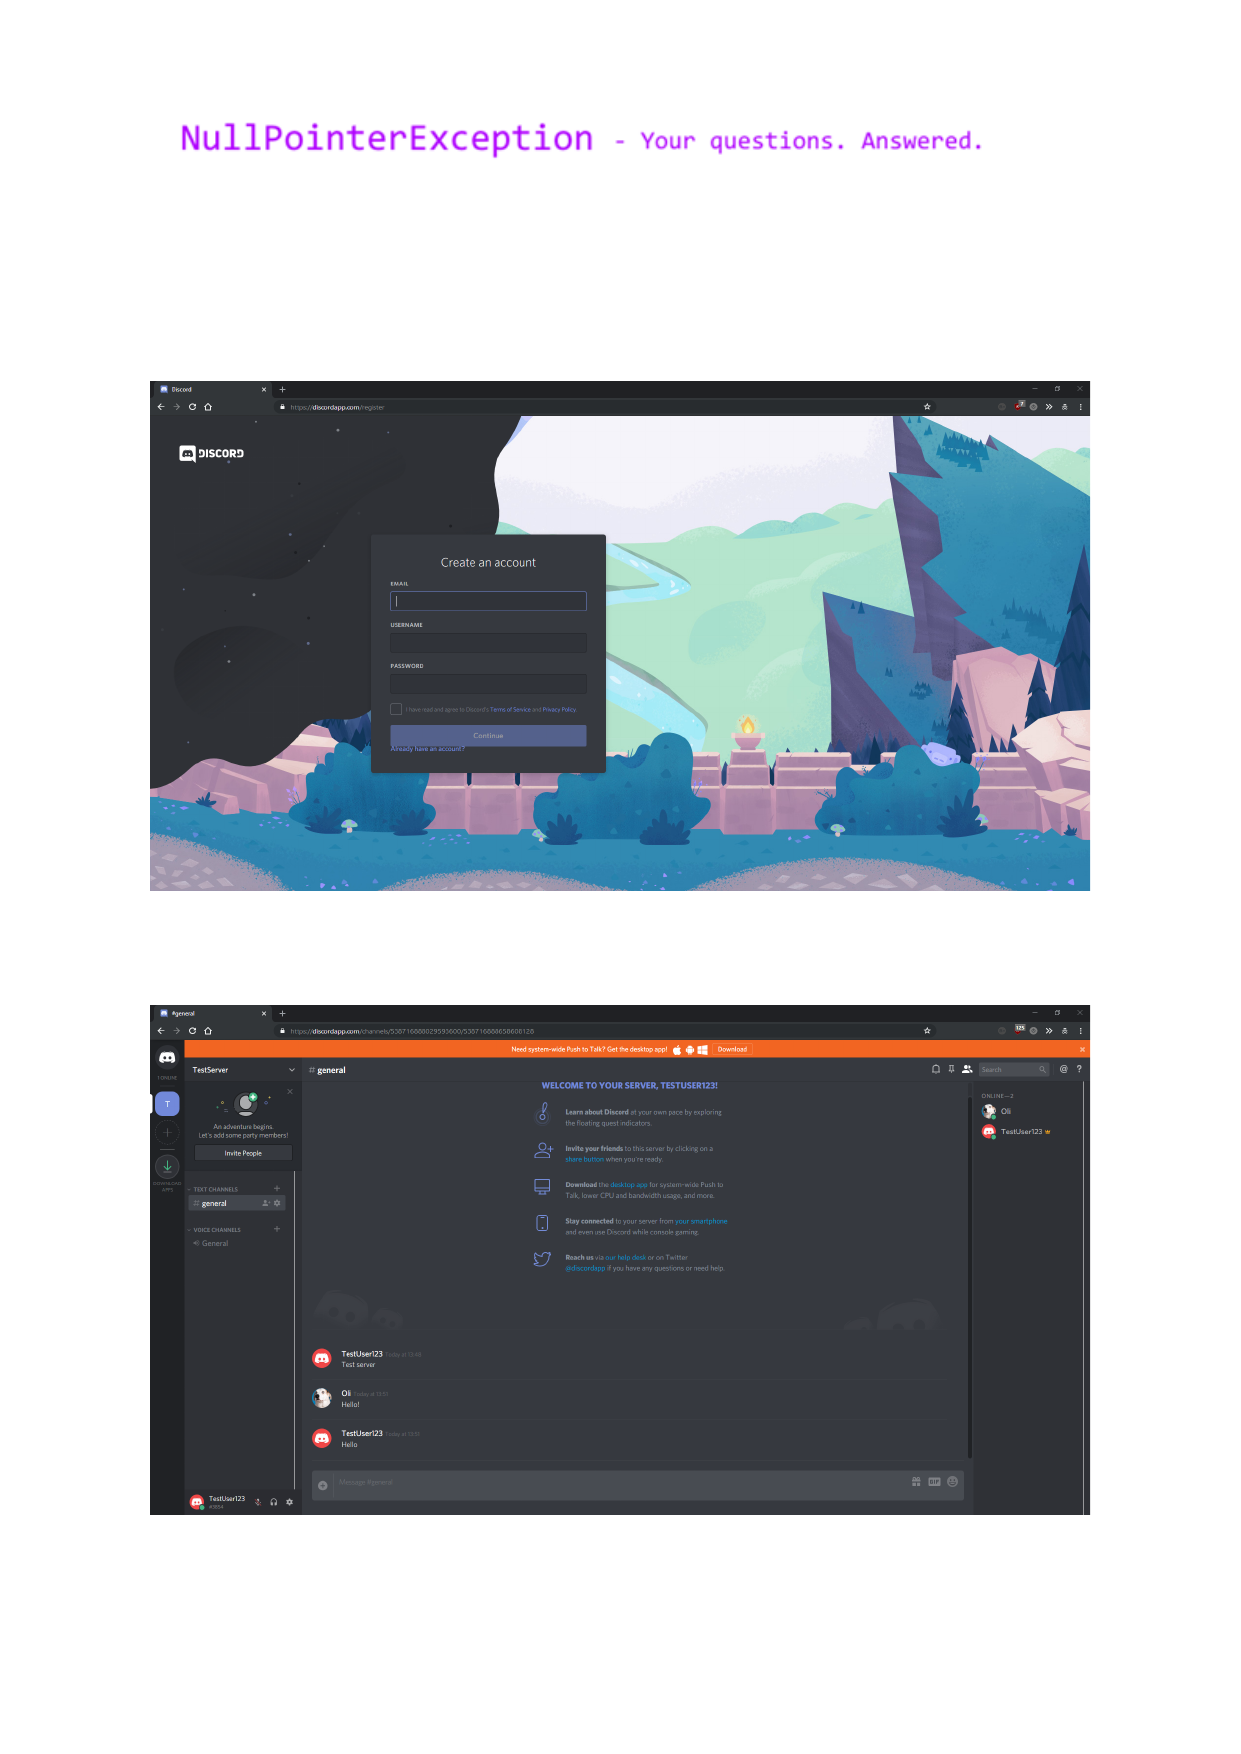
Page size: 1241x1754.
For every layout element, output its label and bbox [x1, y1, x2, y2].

picture [150, 1005, 1091, 1515]
picture [150, 73, 1091, 194]
picture [150, 381, 1091, 891]
